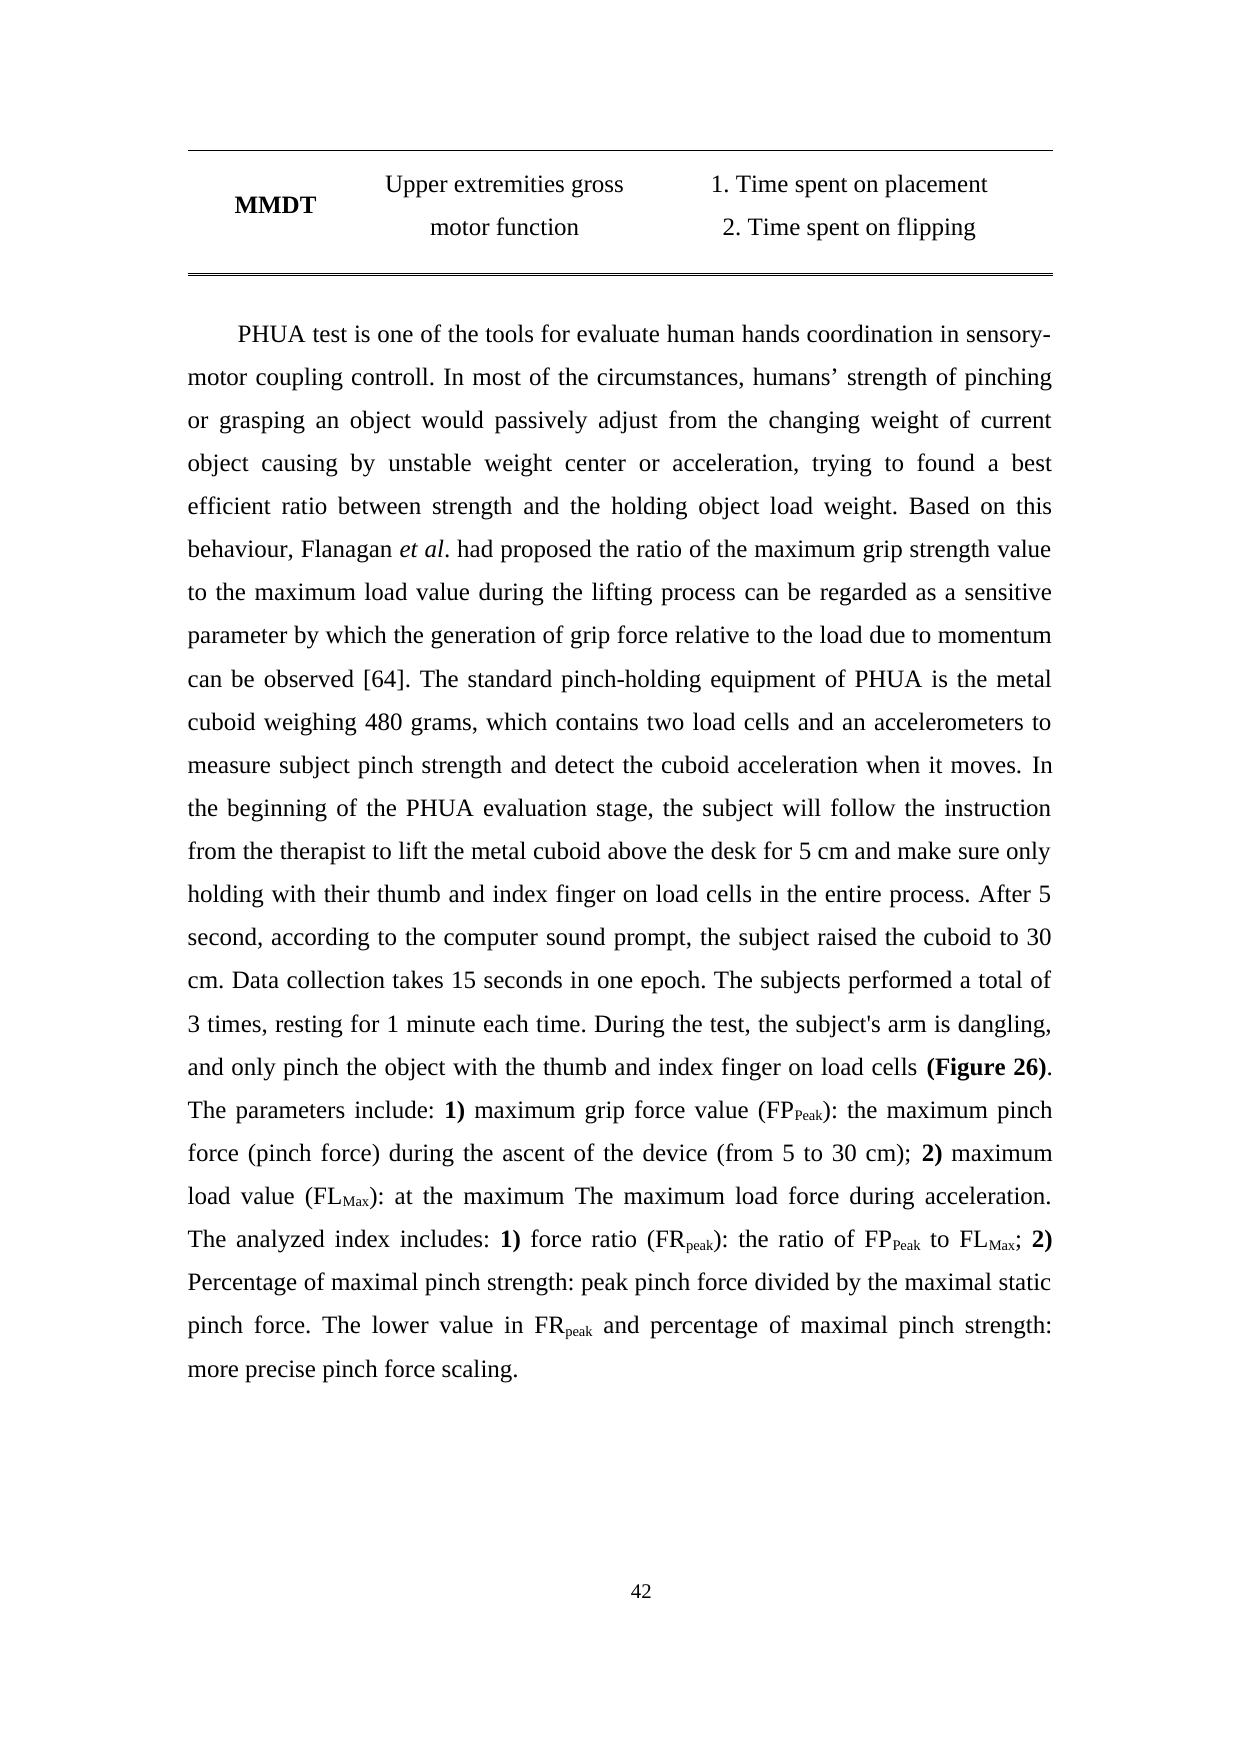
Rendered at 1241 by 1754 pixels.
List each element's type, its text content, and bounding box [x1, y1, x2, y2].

table_cell Upper extremities gross motor function [363, 151, 646, 272]
table_cell MMDT [188, 151, 363, 272]
text PHUA test is one of the tools for evaluate human hands coordination in sensory-motor coupling controll. In most of the circumstances, humans’ strength of pinching or grasping an object would passively adjust from the changing weight of current object causing by unstable weight center or acceleration, trying to found a best efficient ratio between strength and the holding object load weight. Based on this behaviour, Flanagan et al. had proposed the ratio of the maximum grip strength value to the maximum load value during the lifting process can be regarded as a sensitive parameter by which the generation of grip force relative to the load due to momentum can be observed [64]. The standard pinch-holding equipment of PHUA is the metal cuboid weighing 480 grams, which contains two load cells and an accelerometers to measure subject pinch strength and detect the cuboid acceleration when it moves. In the beginning of the PHUA evaluation stage, the subject will follow the instruction from the therapist to lift the metal cuboid above the desk for 5 cm and make sure only holding with their thumb and index finger on load cells in the entire process. After 5 second, according to the computer sound prompt, the subject raised the cuboid to 30 cm. Data collection takes 15 seconds in one epoch. The subjects performed a total of 3 times, resting for 1 minute each time. During the test, the subject's arm is dangling, and only pinch the object with the thumb and index finger on load cells (Figure 26). The parameters include: 1) maximum grip force value (FPPeak): the maximum pinch force (pinch force) during the ascent of the device (from 5 to 30 cm); 2) maximum load value (FLMax): at the maximum The maximum load force during acceleration. The analyzed index includes: 1) force ratio (FRpeak): the ratio of FPPeak to FLMax; 2) Percentage of maximal pinch strength: peak pinch force divided by the maximal static pinch force. The lower value in FRpeak and percentage of maximal pinch strength: more precise pinch force scaling. [187, 319, 1053, 1382]
table_cell Time spent on placement Time spent on flipping [646, 151, 1053, 272]
